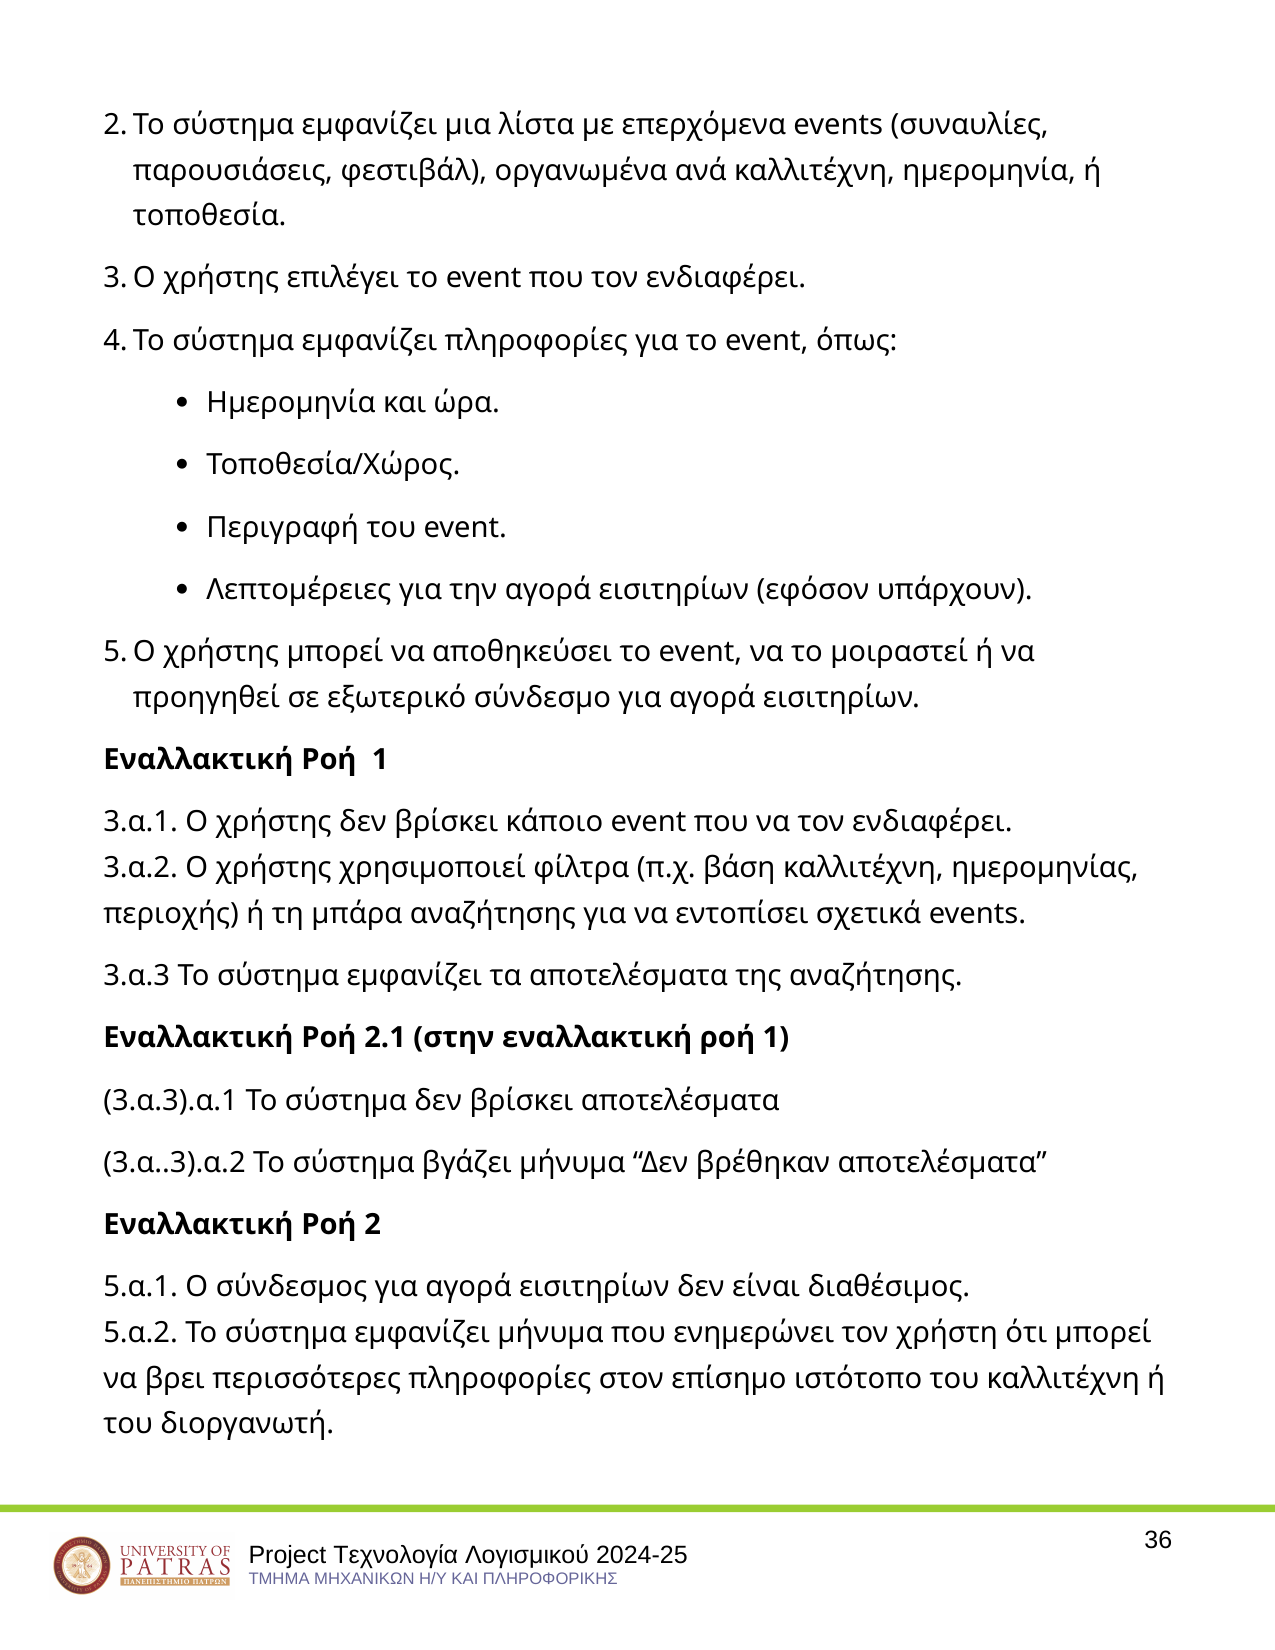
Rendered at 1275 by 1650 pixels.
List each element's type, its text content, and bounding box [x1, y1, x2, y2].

text (3.α..3).α.2 Το σύστημα βγάζει μήνυμα “Δεν βρέθηκαν αποτελέσματα” [103, 1141, 1172, 1181]
list Τοποθεσία/Χώρος. [177, 443, 1172, 483]
list Ημερομηνία και ώρα. [177, 381, 1172, 421]
list Λεπτομέρειες για την αγορά εισιτηρίων (εφόσον υπάρχουν). [177, 568, 1172, 608]
list Περιγραφή του event. [177, 506, 1172, 546]
picture [48, 1532, 235, 1600]
list Ο χρήστης επιλέγει το event που τον ενδιαφέρει. [103, 257, 1172, 296]
text 5.α.1. Ο σύνδεσμος για αγορά εισιτηρίων δεν είναι διαθέσιμος. 5.α.2. Το σύστημα εμφανίζει μήνυμα που ενημερώνει τον χρήστη ότι μπορεί να βρει περισσότερες πληροφορίες στον επίσημο ιστότοπο του καλλιτέχνη ή του διοργανωτή. [103, 1266, 1172, 1442]
list Το σύστημα εμφανίζει μια λίστα με επερχόμενα events (συναυλίες, παρουσιάσεις, φεστιβάλ), οργανωμένα ανά καλλιτέχνη, ημερομηνία, ή τοποθεσία. [103, 103, 1172, 234]
text Εναλλακτική Ροή 2 [103, 1203, 1172, 1243]
text Εναλλακτική Ροή 1 [103, 738, 1172, 778]
text 3.α.3 Το σύστημα εμφανίζει τα αποτελέσματα της αναζήτησης. [103, 954, 1172, 994]
text (3.α.3).α.1 Το σύστημα δεν βρίσκει αποτελέσματα [103, 1079, 1172, 1118]
text 3.α.1. Ο χρήστης δεν βρίσκει κάποιο event που να τον ενδιαφέρει. 3.α.2. Ο χρήστης χρησιμοποιεί φίλτρα (π.χ. βάση καλλιτέχνη, ημερομηνίας, περιοχής) ή τη μπάρα αναζήτησης για να εντοπίσει σχετικά events. [103, 801, 1172, 932]
list Το σύστημα εμφανίζει πληροφορίες για το event, όπως: [103, 319, 1172, 359]
text Εναλλακτική Ροή 2.1 (στην εναλλακτική ροή 1) [103, 1016, 1172, 1056]
list Ο χρήστης μπορεί να αποθηκεύσει το event, να το μοιραστεί ή να προηγηθεί σε εξωτερικό σύνδεσμο για αγορά εισιτηρίων. [103, 630, 1172, 716]
